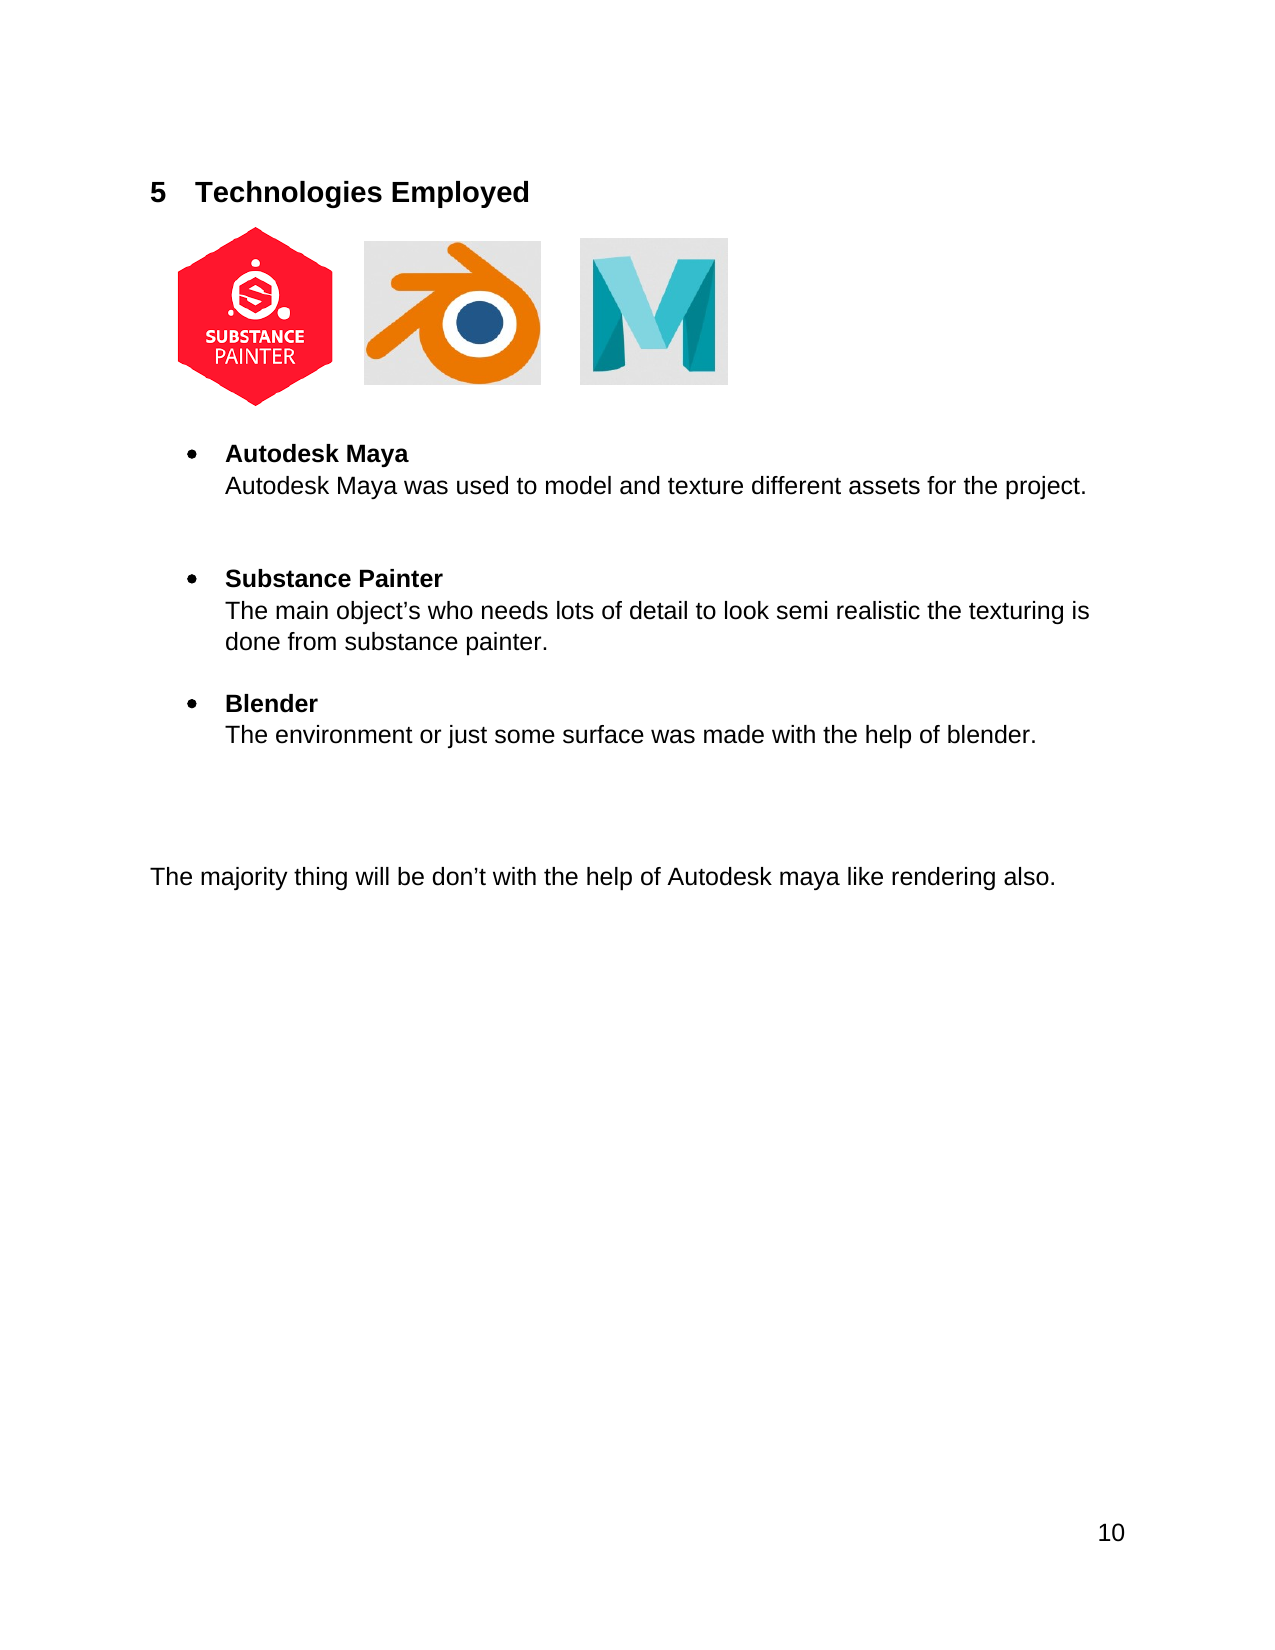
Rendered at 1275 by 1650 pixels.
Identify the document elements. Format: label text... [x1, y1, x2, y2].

list Autodesk Maya [187, 439, 1125, 468]
picture [364, 241, 541, 385]
subtitle Technologies Employed [150, 175, 1125, 208]
list Substance Painter [187, 564, 1125, 593]
list Autodesk Maya was used to model and texture different assets for the project. [225, 471, 1112, 499]
picture [580, 238, 728, 385]
list The main object’s who needs lots of detail to look semi realistic the texturing is done from substance painter. [225, 596, 1112, 655]
picture [150, 211, 360, 421]
list Blender [187, 689, 1125, 718]
text The majority thing will be don’t with the help of Autodesk maya like rendering also. [150, 862, 1125, 891]
list The environment or just some surface was made with the help of blender. [225, 720, 1125, 749]
